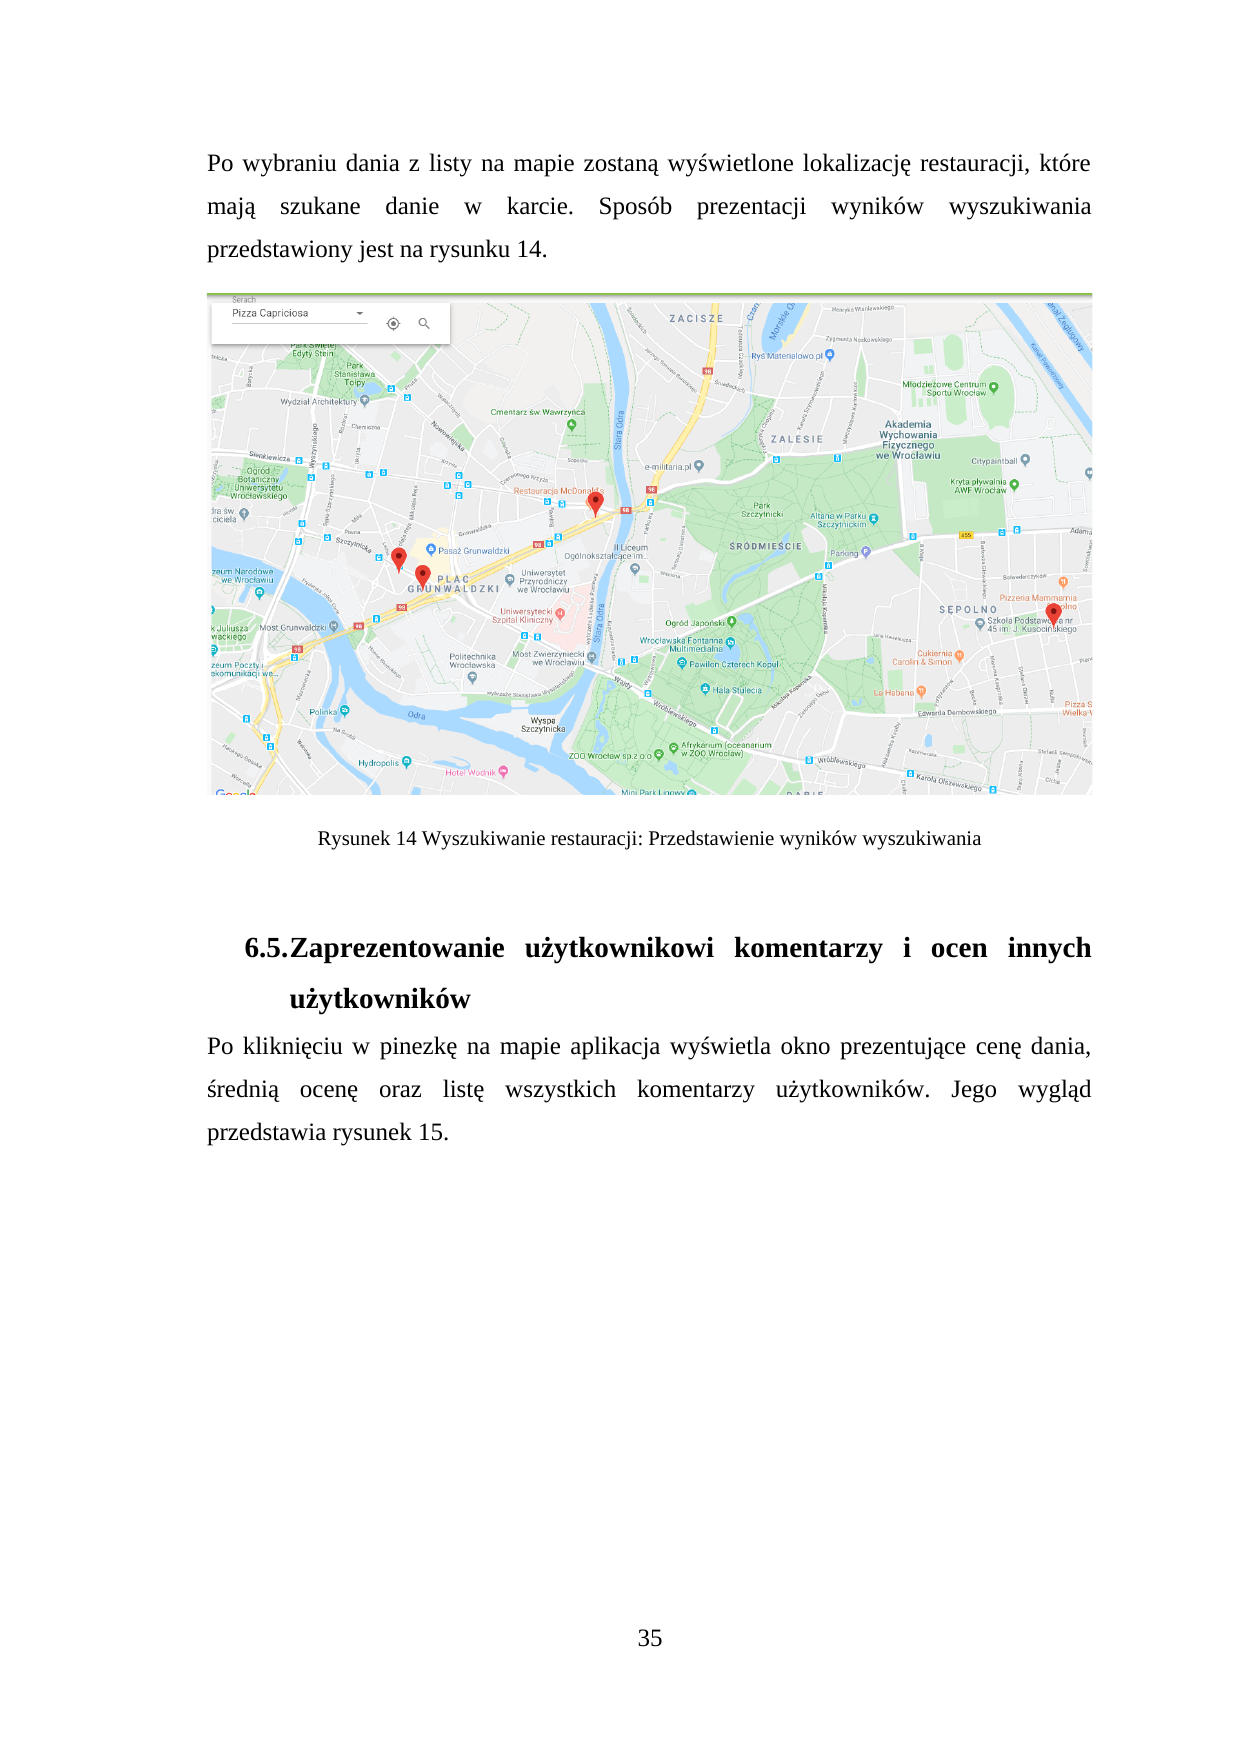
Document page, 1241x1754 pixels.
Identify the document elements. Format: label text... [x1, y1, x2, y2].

picture [206, 293, 1093, 795]
text Rysunek 14 Wyszukiwanie restauracji: Przedstawienie wyników wyszukiwania [207, 826, 1092, 850]
subtitle Zaprezentowanie użytkownikowi komentarzy i ocen innych użytkowników [244, 931, 1092, 1014]
text Po wybraniu dania z listy na mapie zostaną wyświetlone lokalizację restauracji, które mają szukane danie w karcie. Sposób prezentacji wyników wyszukiwania przedstawiony jest na rysunku 14. [207, 148, 1092, 263]
text Po kliknięciu w pinezkę na mapie aplikacja wyświetla okno prezentujące cenę dania, średnią ocenę oraz listę wszystkich komentarzy użytkowników. Jego wygląd przedstawia rysunek 15. [207, 1031, 1092, 1146]
